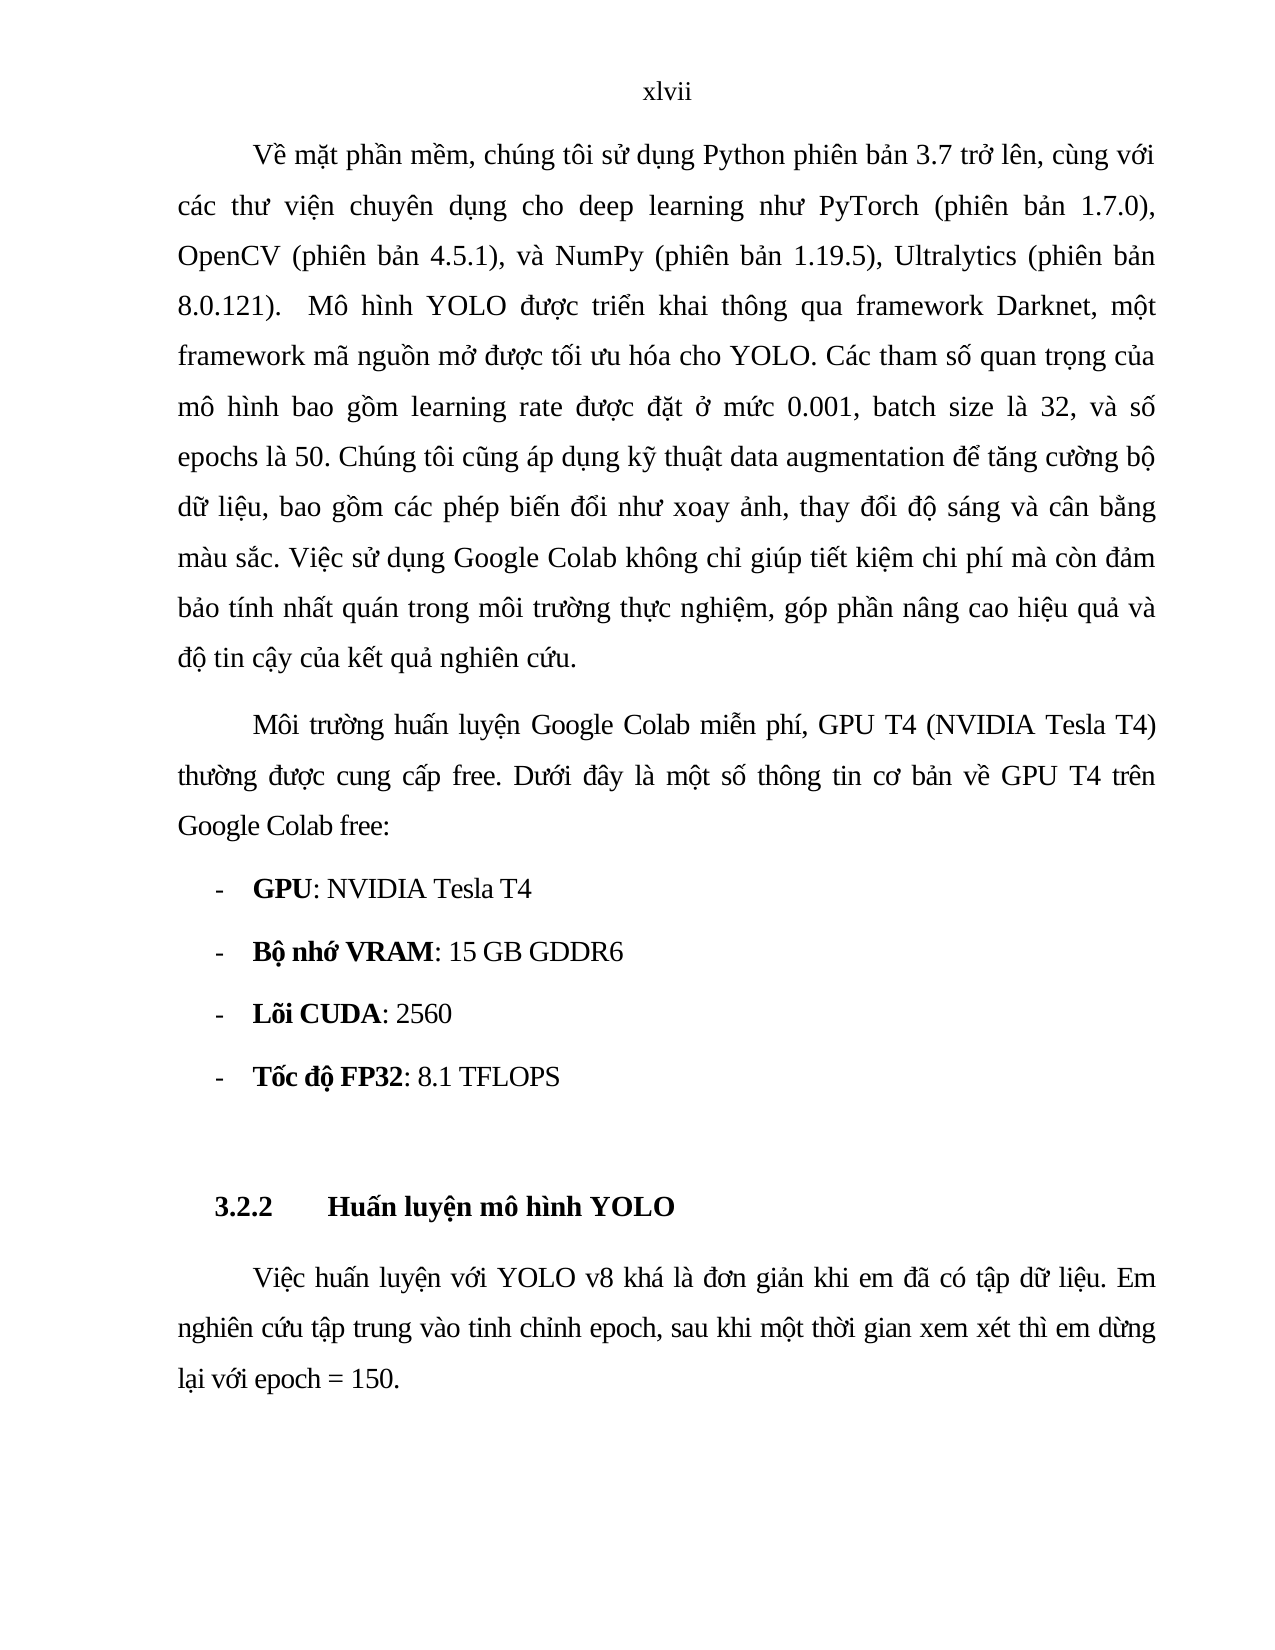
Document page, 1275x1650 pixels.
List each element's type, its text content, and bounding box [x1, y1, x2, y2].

list GPU: NVIDIA Tesla T4 [215, 871, 1157, 904]
list Bộ nhớ VRAM: 15 GB GDDR6 [215, 934, 1157, 967]
text Việc huấn luyện với YOLO v8 khá là đơn giản khi em đã có tập dữ liệu. Em nghiên cứu tập trung vào tinh chỉnh epoch, sau khi một thời gian xem xét thì em dừng lại với epoch = 150. [177, 1260, 1157, 1394]
text Về mặt phần mềm, chúng tôi sử dụng Python phiên bản 3.7 trở lên, cùng với các thư viện chuyên dụng cho deep learning như PyTorch (phiên bản 1.7.0), OpenCV (phiên bản 4.5.1), và NumPy (phiên bản 1.19.5), Ultralytics (phiên bản 8.0.121). Mô hình YOLO được triển khai thông qua framework Darknet, một framework mã nguồn mở được tối ưu hóa cho YOLO. Các tham số quan trọng của mô hình bao gồm learning rate được đặt ở mức 0.001, batch size là 32, và số epochs là 50. Chúng tôi cũng áp dụng kỹ thuật data augmentation để tăng cường bộ dữ liệu, bao gồm các phép biến đổi như xoay ảnh, thay đổi độ sáng và cân bằng màu sắc. Việc sử dụng Google Colab không chỉ giúp tiết kiệm chi phí mà còn đảm bảo tính nhất quán trong môi trường thực nghiệm, góp phần nâng cao hiệu quả và độ tin cậy của kết quả nghiên cứu. [177, 137, 1157, 674]
text Môi trường huấn luyện Google Colab miễn phí, GPU T4 (NVIDIA Tesla T4) thường được cung cấp free. Dưới đây là một số thông tin cơ bản về GPU T4 trên Google Colab free: [177, 707, 1157, 842]
list Lõi CUDA: 2560 [215, 996, 1157, 1030]
list Tốc độ FP32: 8.1 TFLOPS [215, 1059, 1157, 1093]
text Huấn luyện mô hình YOLO [214, 1189, 1157, 1223]
